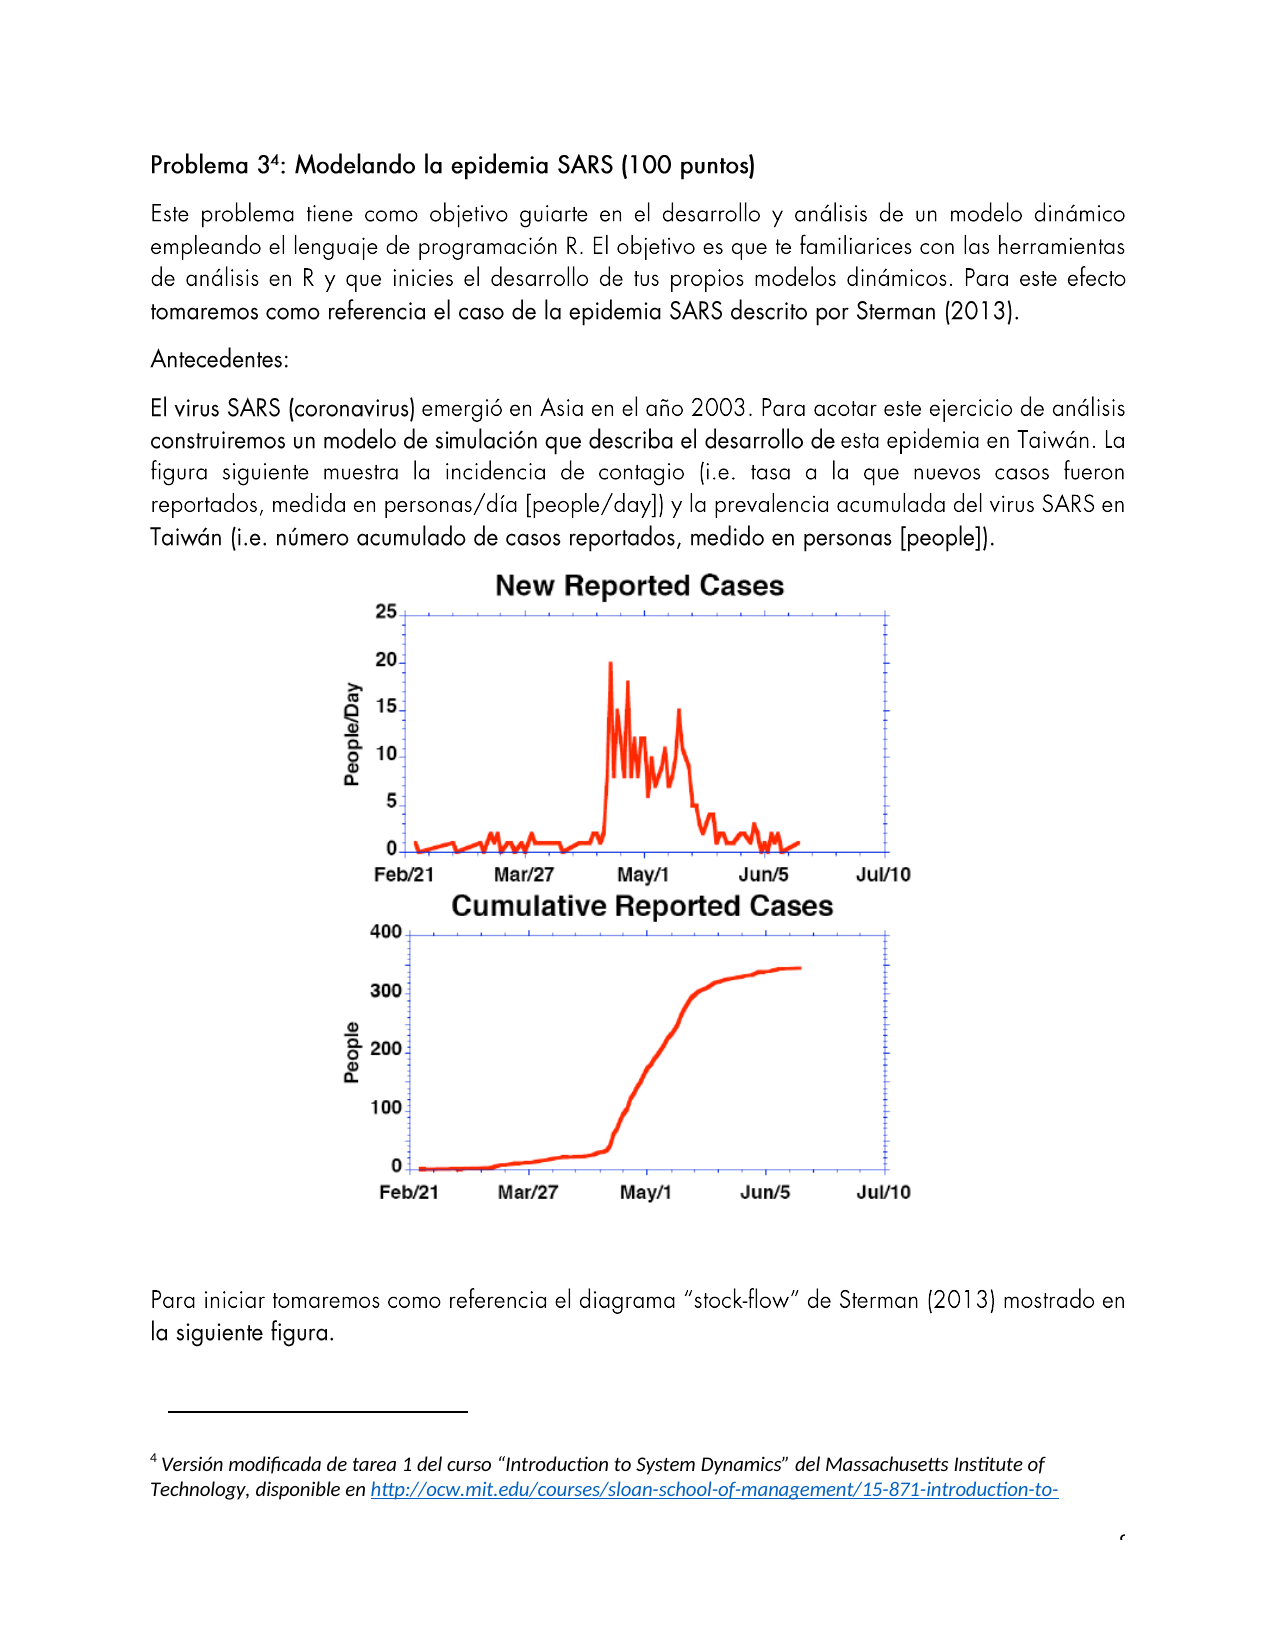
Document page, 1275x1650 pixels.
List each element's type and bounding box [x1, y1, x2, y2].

picture [150, 198, 1143, 261]
picture [150, 343, 307, 374]
picture [150, 262, 1143, 293]
picture [150, 149, 763, 180]
picture [150, 1284, 1143, 1315]
picture [150, 392, 1142, 423]
picture [150, 424, 1143, 455]
picture [150, 521, 1006, 552]
picture [150, 456, 1143, 519]
picture [150, 1316, 350, 1347]
picture [332, 570, 944, 1218]
text [150, 1449, 1074, 1502]
picture [150, 295, 1038, 326]
